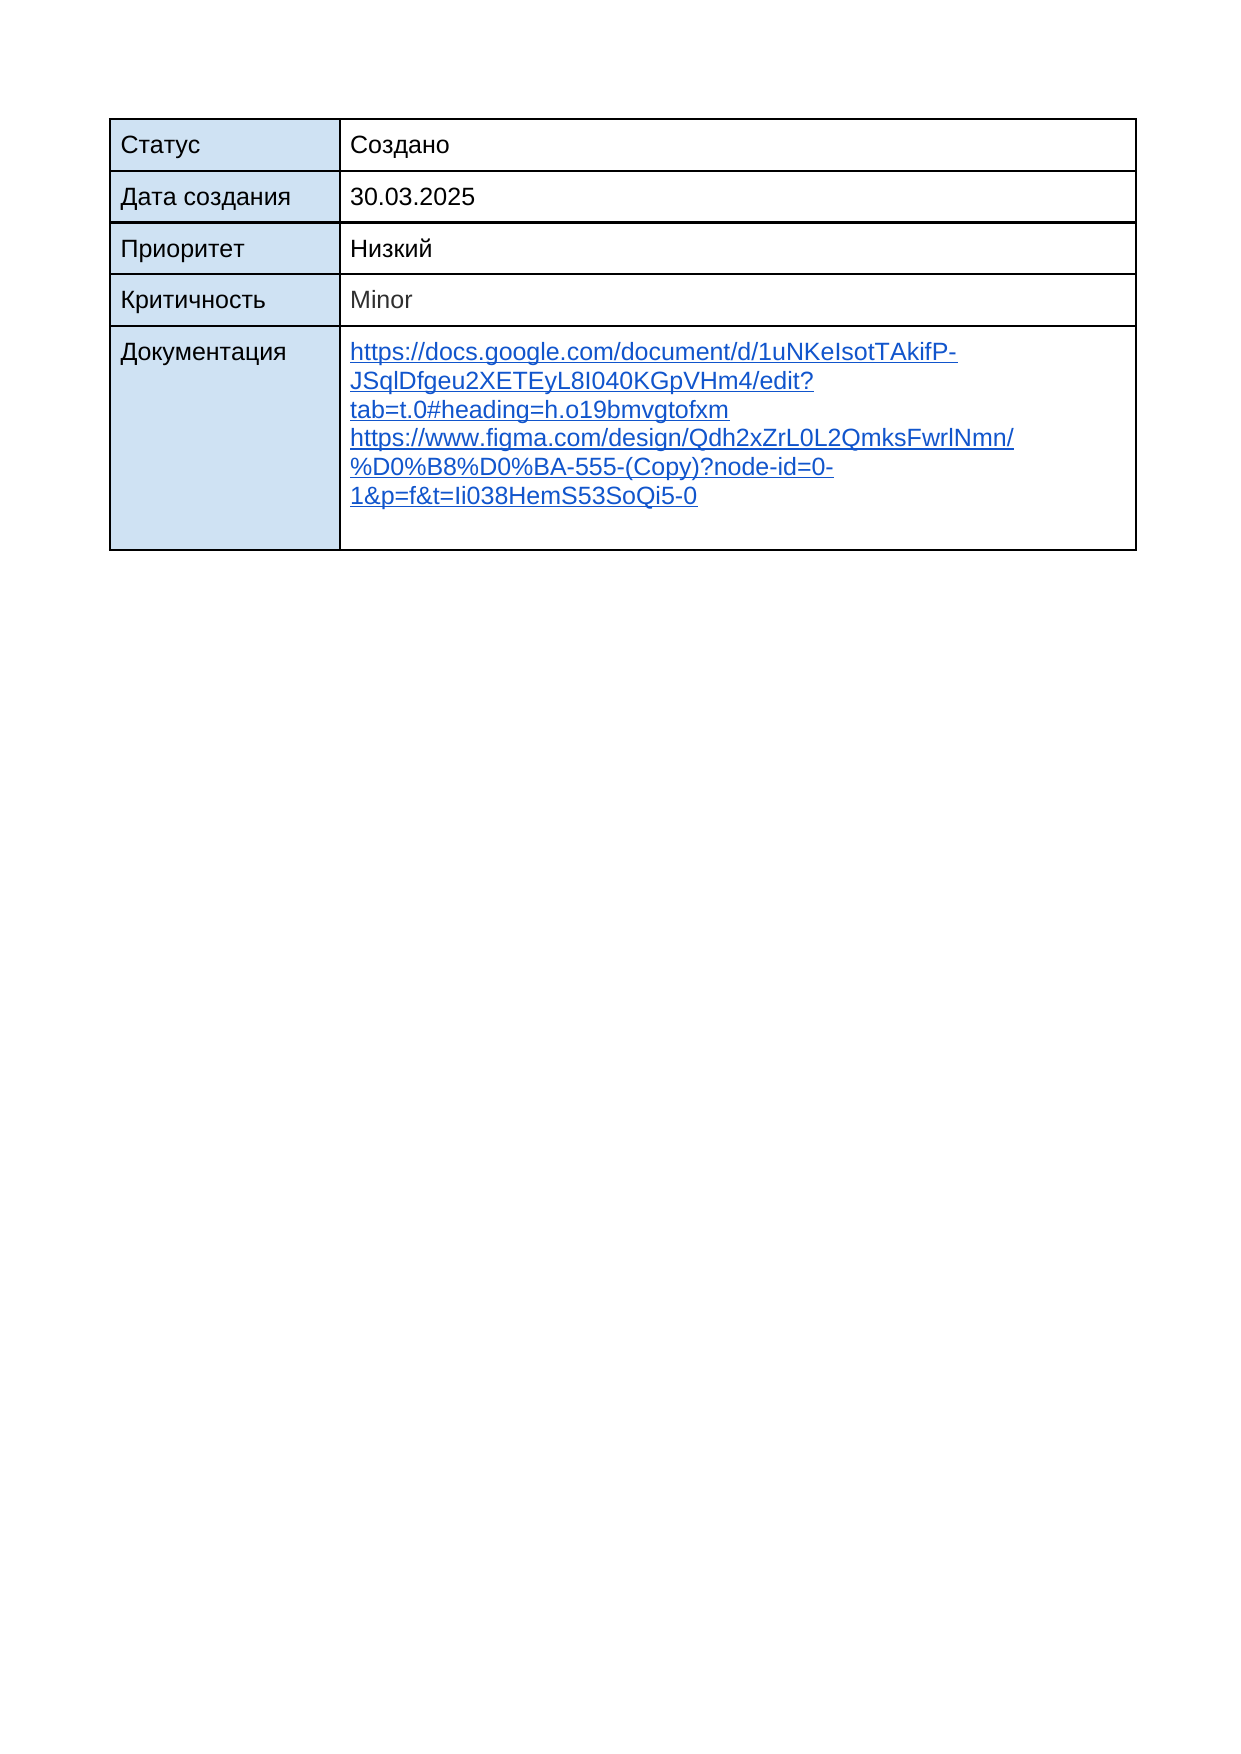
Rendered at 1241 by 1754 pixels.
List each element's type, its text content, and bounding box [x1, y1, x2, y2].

table_cell Дата создания [111, 172, 339, 221]
table_cell Создано [341, 120, 1135, 170]
table_cell Документация [111, 327, 339, 549]
table_cell 30.03.2025 [341, 172, 1135, 221]
table_cell Приоритет [111, 224, 339, 273]
table_cell Критичность [111, 275, 339, 325]
table_cell Статус [111, 120, 339, 170]
table_cell Низкий [341, 224, 1135, 273]
table_cell Minor [341, 275, 1135, 325]
table_cell https://docs.google.com/document/d/1uNKeIsotTAkifP-JSqlDfgeu2XETEyL8I040KGpVHm4/edit?tab=t.0#heading=h.o19bmvgtofxm https://www.figma.com/design/Qdh2xZrL0L2QmksFwrlNmn/%D0%B8%D0%BA-555-(Copy)?node-id=0-1&p=f&t=Ii038HemS53SoQi5-0 [341, 327, 1135, 549]
